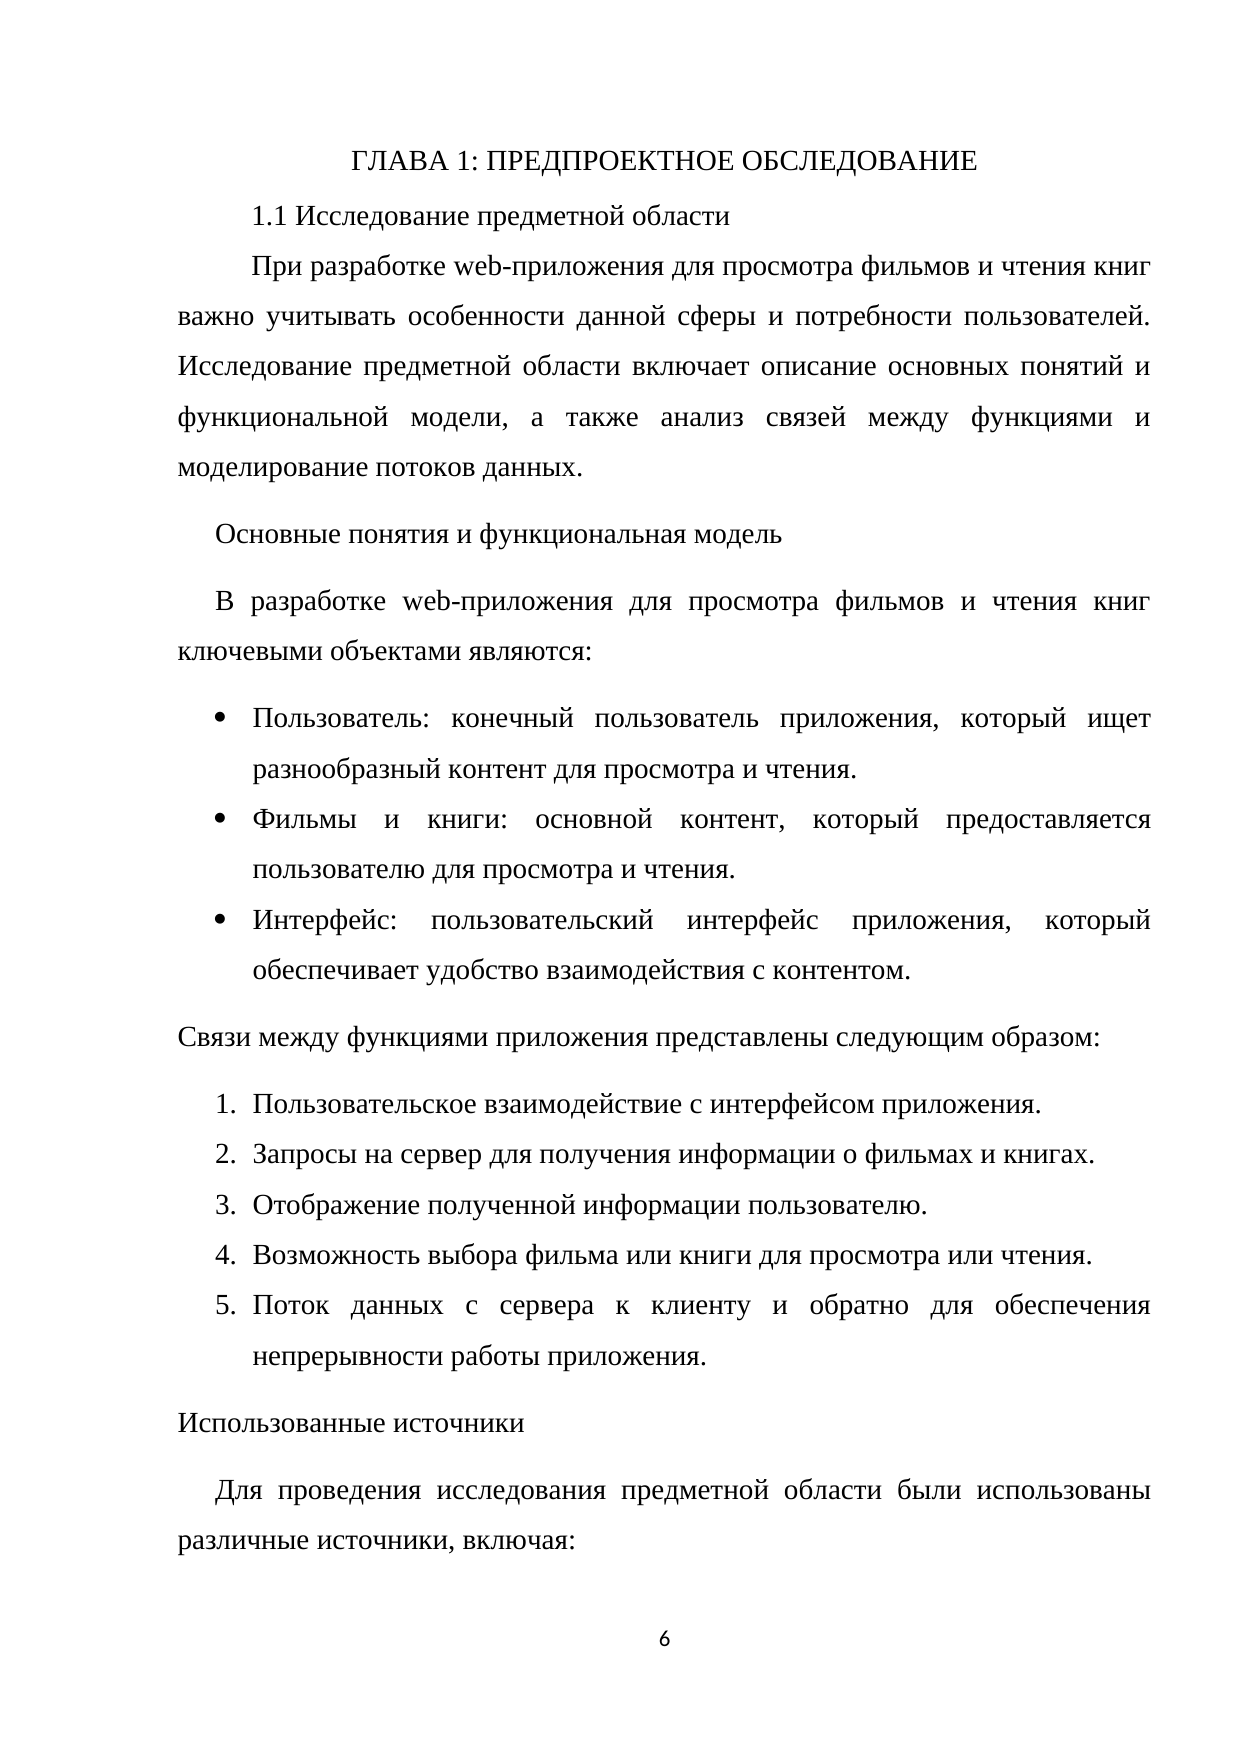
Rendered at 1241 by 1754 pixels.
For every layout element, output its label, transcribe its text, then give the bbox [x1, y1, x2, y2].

list Отображение полученной информации пользователю. [215, 1187, 1152, 1220]
text При разработке web-приложения для просмотра фильмов и чтения книг важно учитывать особенности данной сферы и потребности пользователей. Исследование предметной области включает описание основных понятий и функциональной модели, а также анализ связей между функциями и моделирование потоков данных. [177, 248, 1152, 483]
text Использованные источники [177, 1405, 1152, 1438]
list Фильмы и книги: основной контент, который предоставляется пользователю для просмотра и чтения. [215, 801, 1152, 885]
list Интерфейс: пользовательский интерфейс приложения, который обеспечивает удобство взаимодействия с контентом. [215, 902, 1152, 986]
text Связи между функциями приложения представлены следующим образом: [177, 1019, 1152, 1053]
text Основные понятия и функциональная модель [177, 516, 1152, 550]
list Возможность выбора фильма или книги для просмотра или чтения. [215, 1237, 1152, 1271]
list Пользователь: конечный пользователь приложения, который ищет разнообразный контент для просмотра и чтения. [215, 700, 1152, 784]
list Поток данных с сервера к клиенту и обратно для обеспечения непрерывности работы приложения. [215, 1287, 1152, 1371]
text В разработке web-приложения для просмотра фильмов и чтения книг ключевыми объектами являются: [177, 583, 1152, 667]
subtitle ГЛАВА 1: ПРЕДПРОЕКТНОЕ ОБСЛЕДОВАНИЕ [177, 143, 1152, 177]
subtitle 1.1 Исследование предметной области [177, 198, 1152, 231]
text Для проведения исследования предметной области были использованы различные источники, включая: [177, 1472, 1152, 1556]
list Пользовательское взаимодействие с интерфейсом приложения. [215, 1086, 1152, 1120]
list Запросы на сервер для получения информации о фильмах и книгах. [215, 1137, 1152, 1170]
